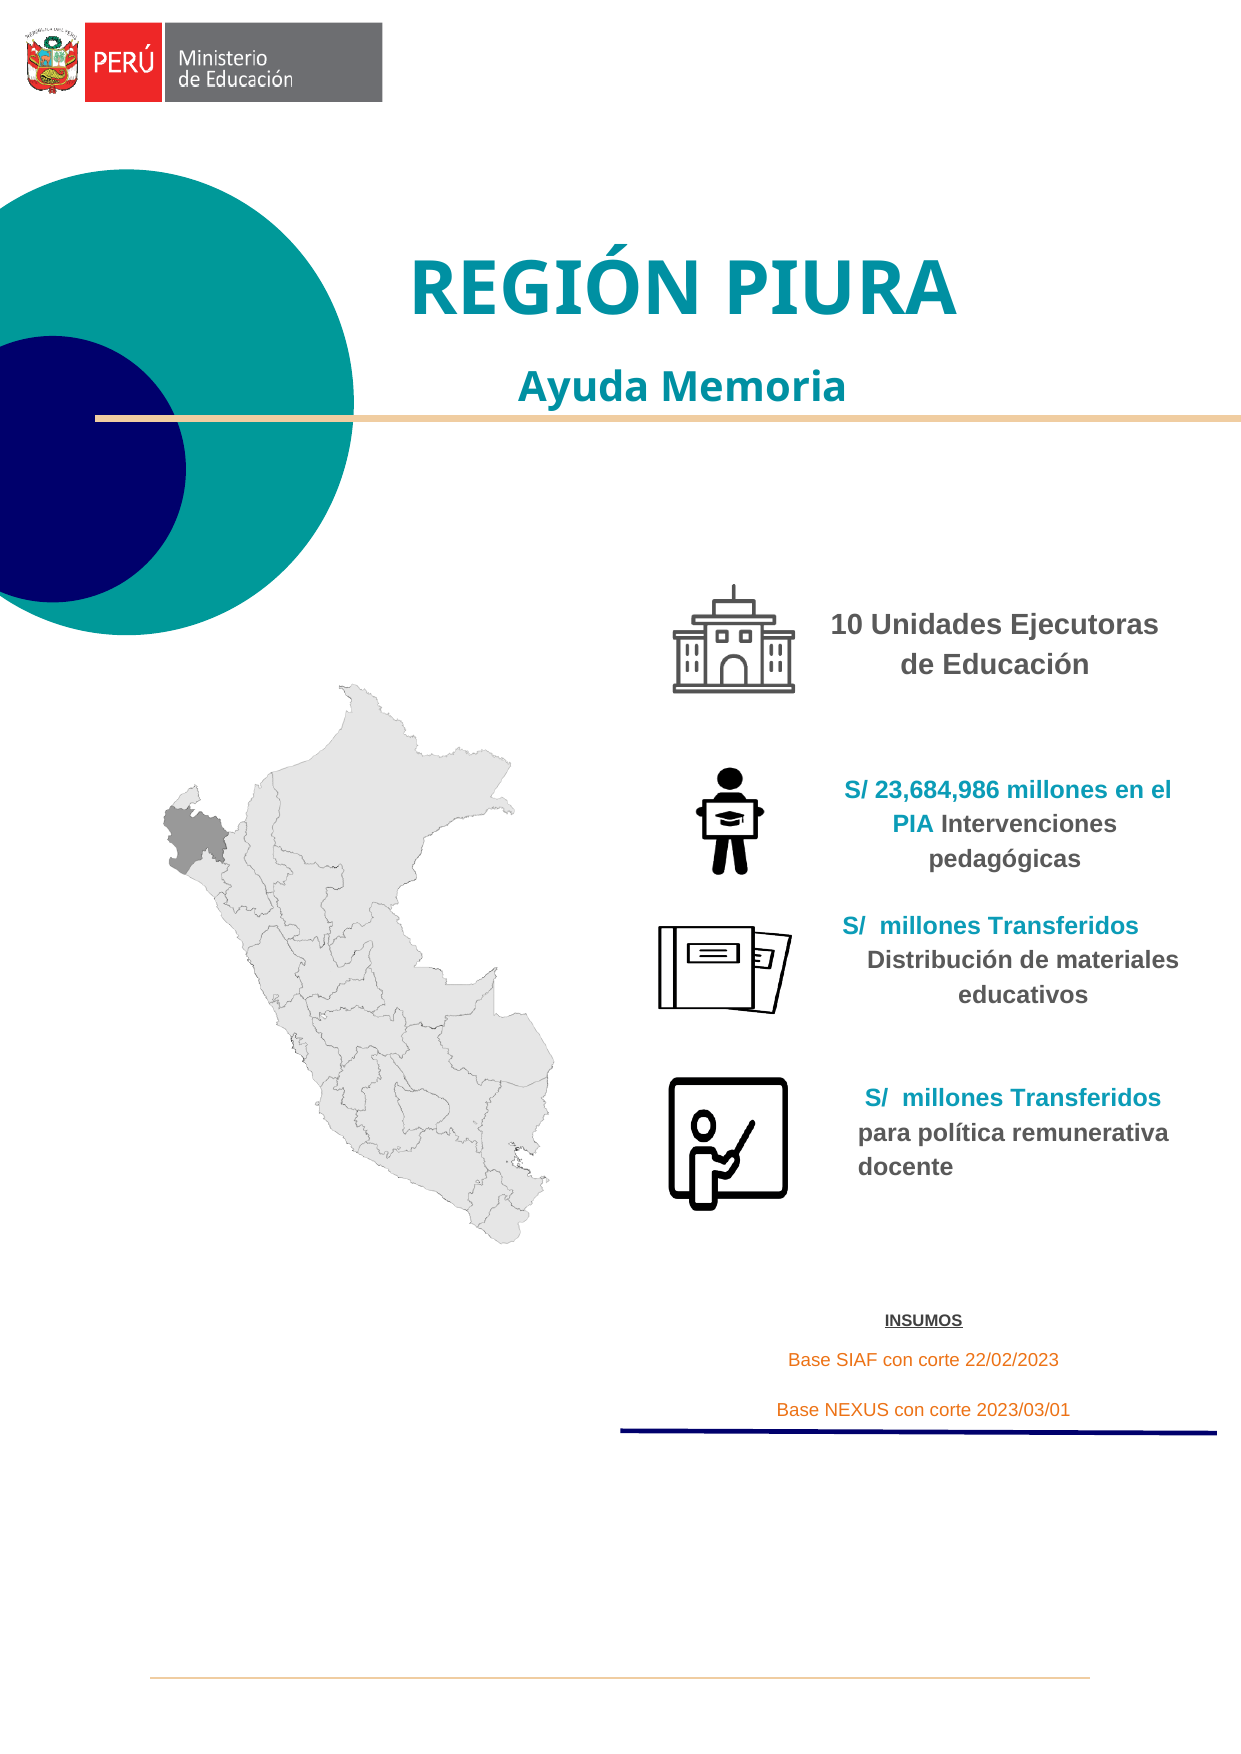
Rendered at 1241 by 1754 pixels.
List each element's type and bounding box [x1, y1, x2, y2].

picture [617, 913, 816, 1021]
picture [664, 749, 793, 894]
picture [646, 1045, 801, 1227]
picture [150, 675, 586, 1255]
picture [21, 28, 81, 98]
picture [179, 50, 292, 87]
